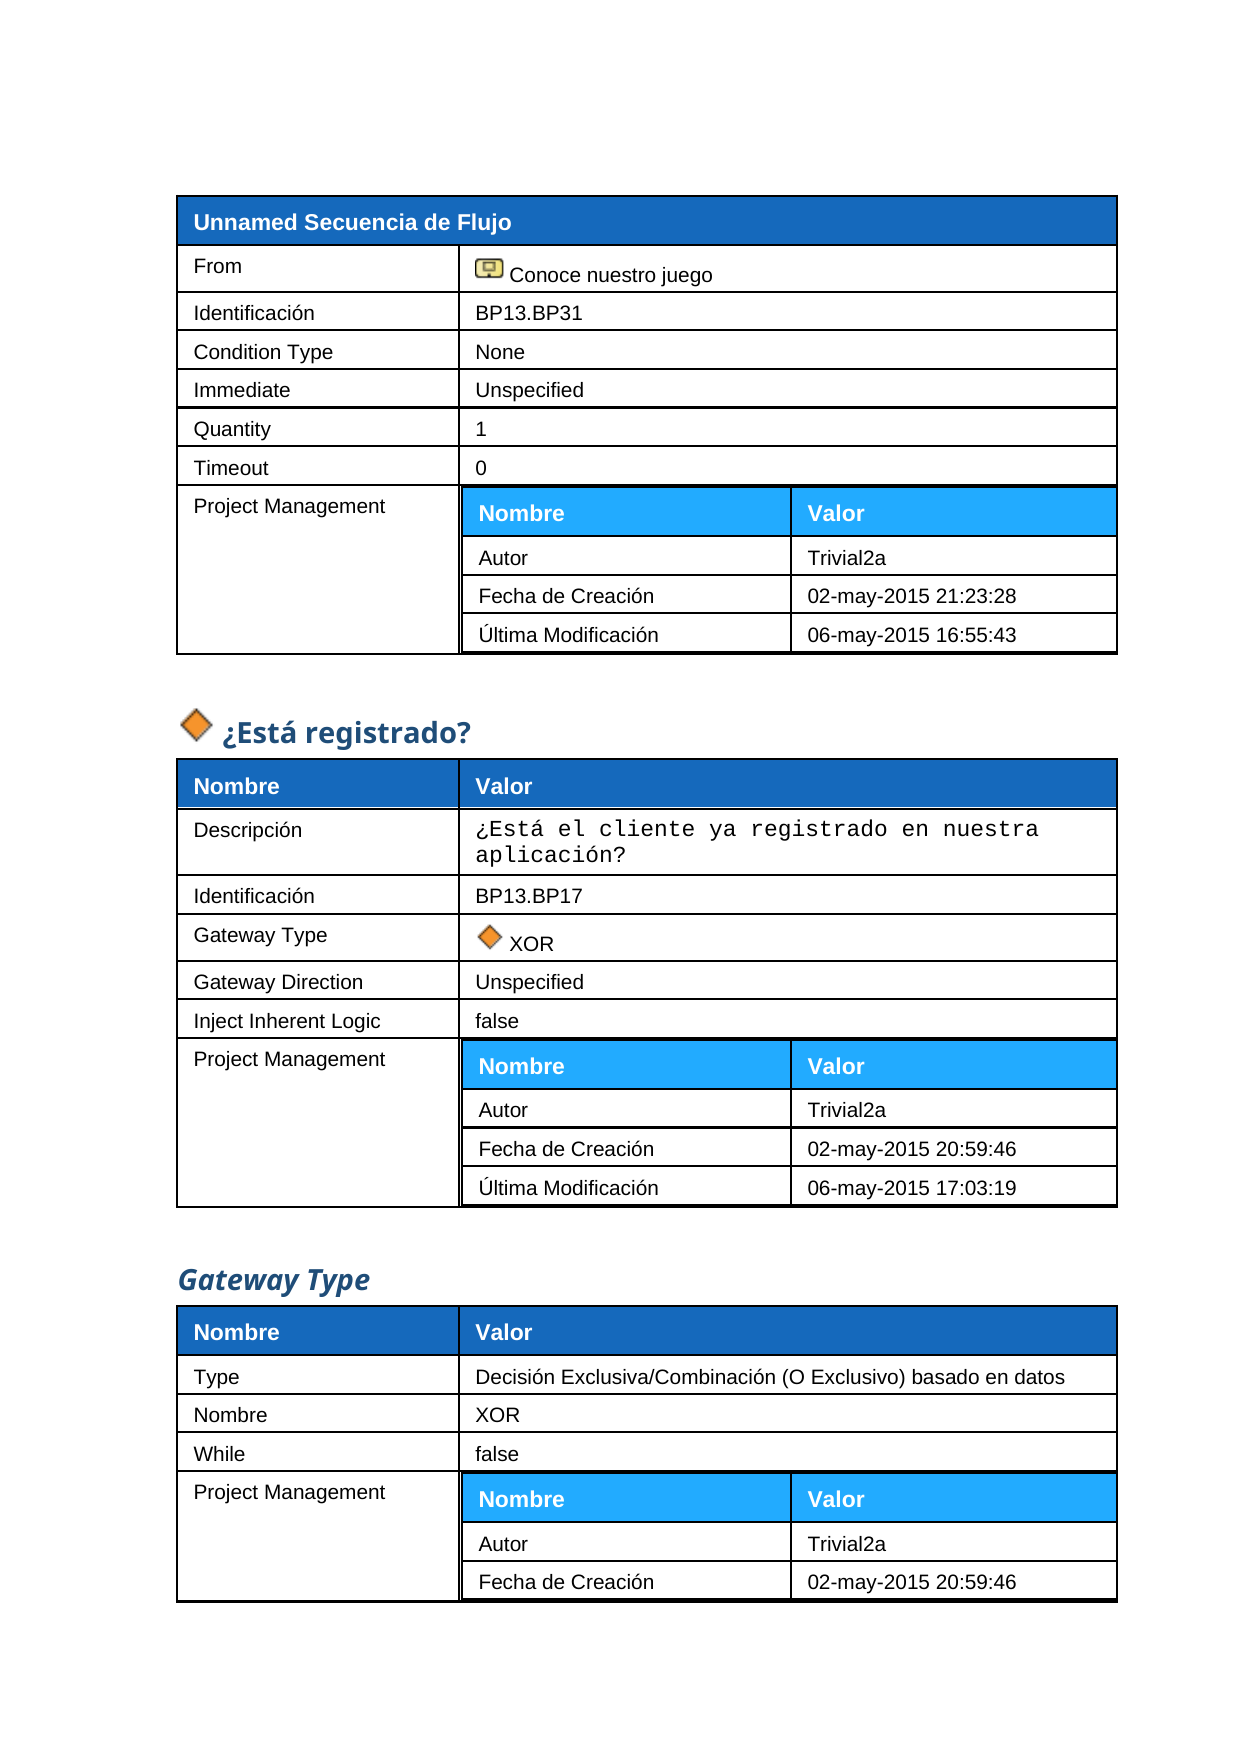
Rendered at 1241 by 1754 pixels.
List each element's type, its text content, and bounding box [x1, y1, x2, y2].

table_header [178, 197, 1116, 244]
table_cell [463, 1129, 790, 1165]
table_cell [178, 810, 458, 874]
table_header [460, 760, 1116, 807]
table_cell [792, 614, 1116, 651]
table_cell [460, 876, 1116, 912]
picture [475, 254, 504, 283]
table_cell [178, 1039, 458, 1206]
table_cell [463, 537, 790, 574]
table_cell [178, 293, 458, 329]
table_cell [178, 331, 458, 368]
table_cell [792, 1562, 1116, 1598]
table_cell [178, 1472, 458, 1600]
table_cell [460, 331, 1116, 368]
picture [177, 705, 215, 744]
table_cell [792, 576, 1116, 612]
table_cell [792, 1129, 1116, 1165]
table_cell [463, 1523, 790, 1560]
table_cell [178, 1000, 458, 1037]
subtitle ¿Está registrado? [177, 706, 1063, 752]
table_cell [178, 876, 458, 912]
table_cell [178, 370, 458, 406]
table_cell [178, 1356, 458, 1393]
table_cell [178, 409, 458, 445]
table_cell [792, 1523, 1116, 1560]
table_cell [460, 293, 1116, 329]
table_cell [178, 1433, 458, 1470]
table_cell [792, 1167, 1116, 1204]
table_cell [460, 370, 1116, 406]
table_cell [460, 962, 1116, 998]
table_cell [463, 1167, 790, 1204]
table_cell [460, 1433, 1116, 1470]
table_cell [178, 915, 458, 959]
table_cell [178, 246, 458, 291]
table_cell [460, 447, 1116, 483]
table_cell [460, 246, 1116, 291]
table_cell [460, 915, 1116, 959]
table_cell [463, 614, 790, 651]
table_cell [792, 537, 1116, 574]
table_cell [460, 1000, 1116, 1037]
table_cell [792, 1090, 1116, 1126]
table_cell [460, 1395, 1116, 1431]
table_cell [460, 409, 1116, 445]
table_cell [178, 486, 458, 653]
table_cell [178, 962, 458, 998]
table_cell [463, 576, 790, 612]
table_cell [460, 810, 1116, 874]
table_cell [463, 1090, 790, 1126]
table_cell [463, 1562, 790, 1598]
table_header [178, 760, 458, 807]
picture [475, 922, 504, 951]
subtitle Gateway Type [177, 1259, 1063, 1298]
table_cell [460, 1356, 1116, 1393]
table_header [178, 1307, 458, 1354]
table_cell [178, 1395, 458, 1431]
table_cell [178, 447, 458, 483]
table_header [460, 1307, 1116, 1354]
